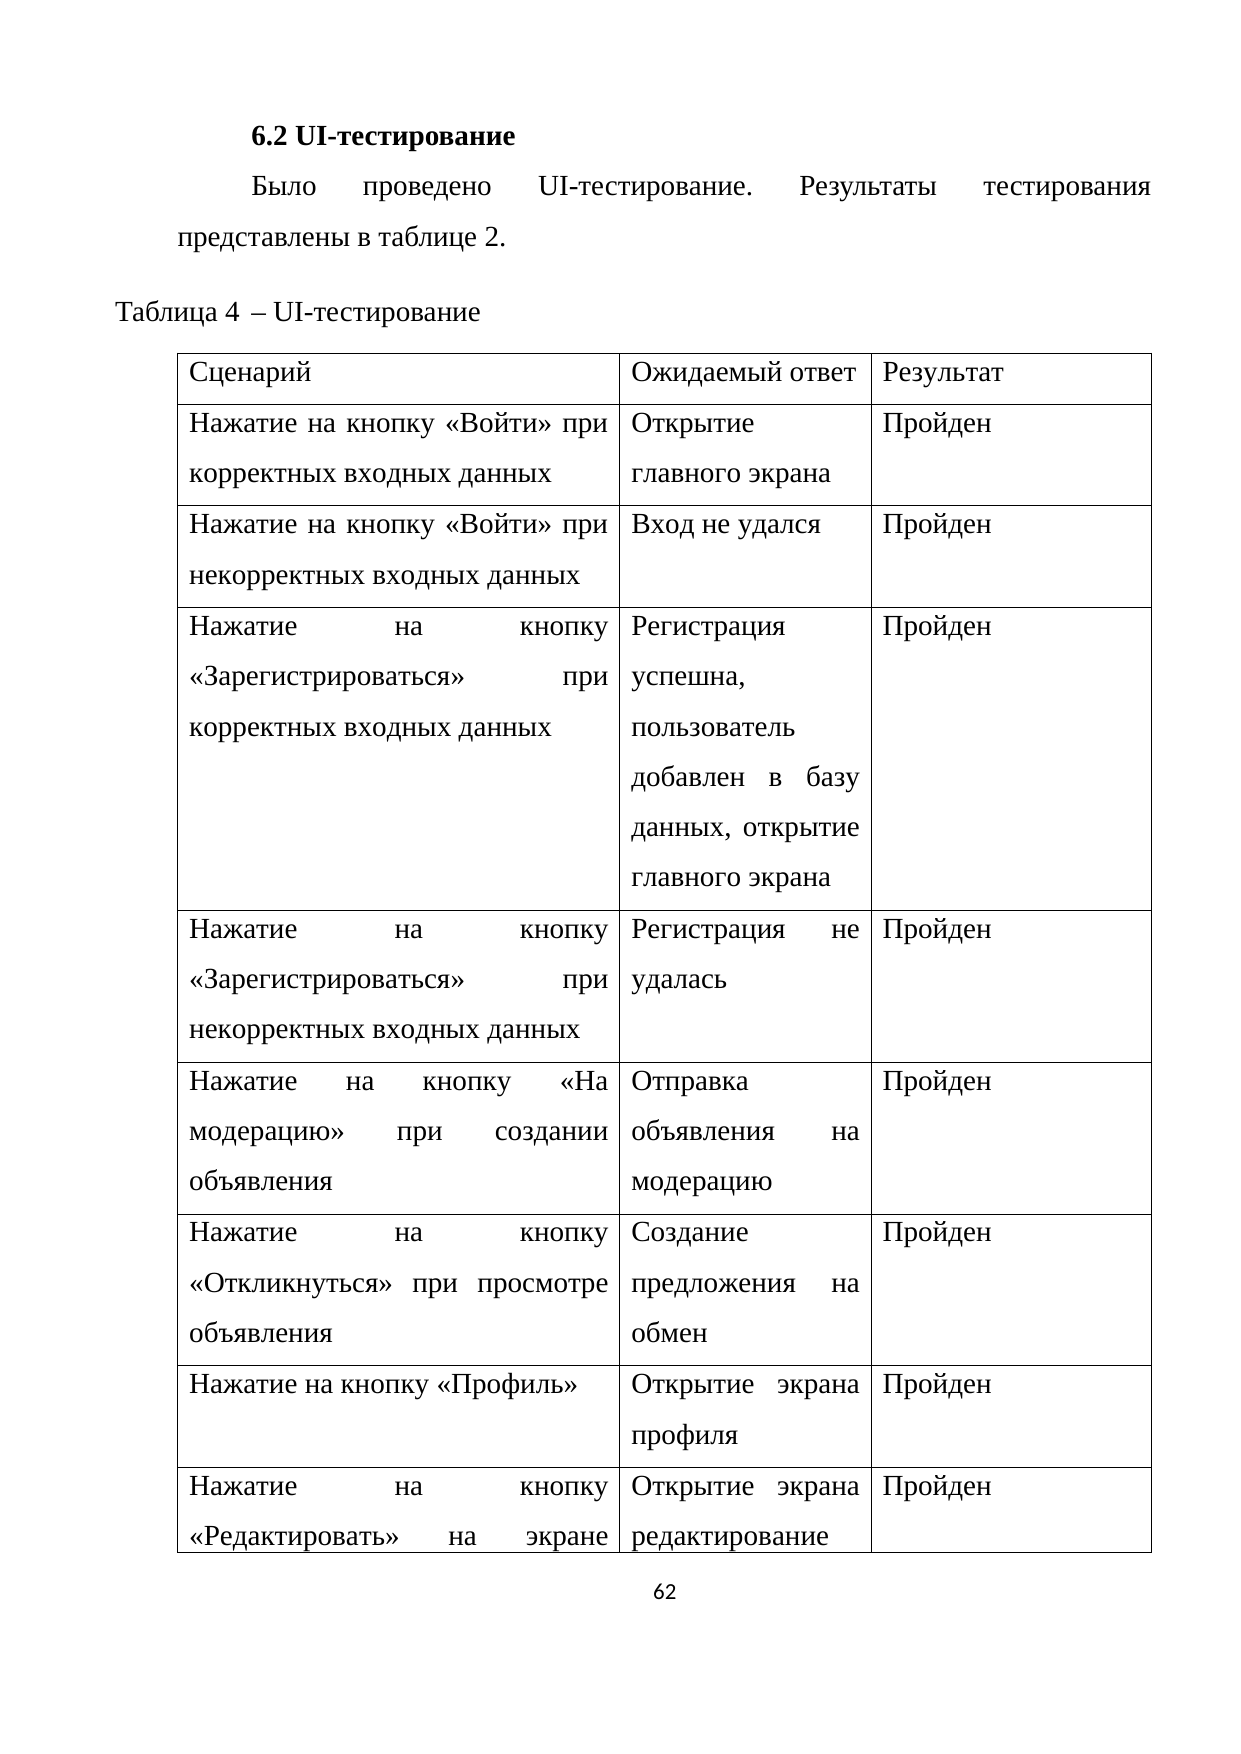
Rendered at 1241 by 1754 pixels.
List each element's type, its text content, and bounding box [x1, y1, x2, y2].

table_cell Нажатие на кнопку «Войти» при корректных входных данных [178, 405, 619, 505]
table_cell Открытие экрана редактирование профиля [620, 1468, 871, 1552]
table_cell Регистрация не удалась [620, 911, 871, 1062]
table_cell Нажатие на кнопку «Откликнуться» при просмотре объявления [178, 1215, 619, 1365]
table_cell Нажатие на кнопку «Профиль» [178, 1366, 619, 1467]
table_cell Открытие главного экрана [620, 405, 871, 505]
table_cell Нажатие на кнопку «На модерацию» при создании объявления [178, 1063, 619, 1213]
table_cell Пройден [872, 911, 1151, 1062]
table_cell Пройден [872, 608, 1151, 910]
table_cell Нажатие на кнопку «Зарегистрироваться» при некорректных входных данных [178, 911, 619, 1062]
text UI-тестирование [177, 118, 1152, 152]
table_cell Пройден [872, 1215, 1151, 1365]
table_cell Нажатие на кнопку «Войти» при некорректных входных данных [178, 506, 619, 607]
table_cell Пройден [872, 506, 1151, 607]
table_cell Пройден [872, 1063, 1151, 1213]
table_header Ожидаемый ответ [620, 354, 871, 404]
table_header Результат [872, 354, 1151, 404]
table_cell Пройден [872, 1366, 1151, 1467]
table_cell Нажатие на кнопку «Зарегистрироваться» при корректных входных данных [178, 608, 619, 910]
text – UI-тестирование [177, 294, 1152, 328]
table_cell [178, 1468, 619, 1552]
table_cell Пройден [872, 405, 1151, 505]
table_cell Вход не удался [620, 506, 871, 607]
table_cell Отправка объявления на модерацию [620, 1063, 871, 1213]
table_cell Регистрация успешна, пользователь добавлен в базу данных, открытие главного экрана [620, 608, 871, 910]
table_cell Создание предложения на обмен [620, 1215, 871, 1365]
text Было проведено UI-тестирование. Результаты тестирования представлены в таблице 2. [177, 168, 1152, 252]
table_cell Пройден [872, 1468, 1151, 1552]
table_header Сценарий [178, 354, 619, 404]
table_cell Открытие экрана профиля [620, 1366, 871, 1467]
